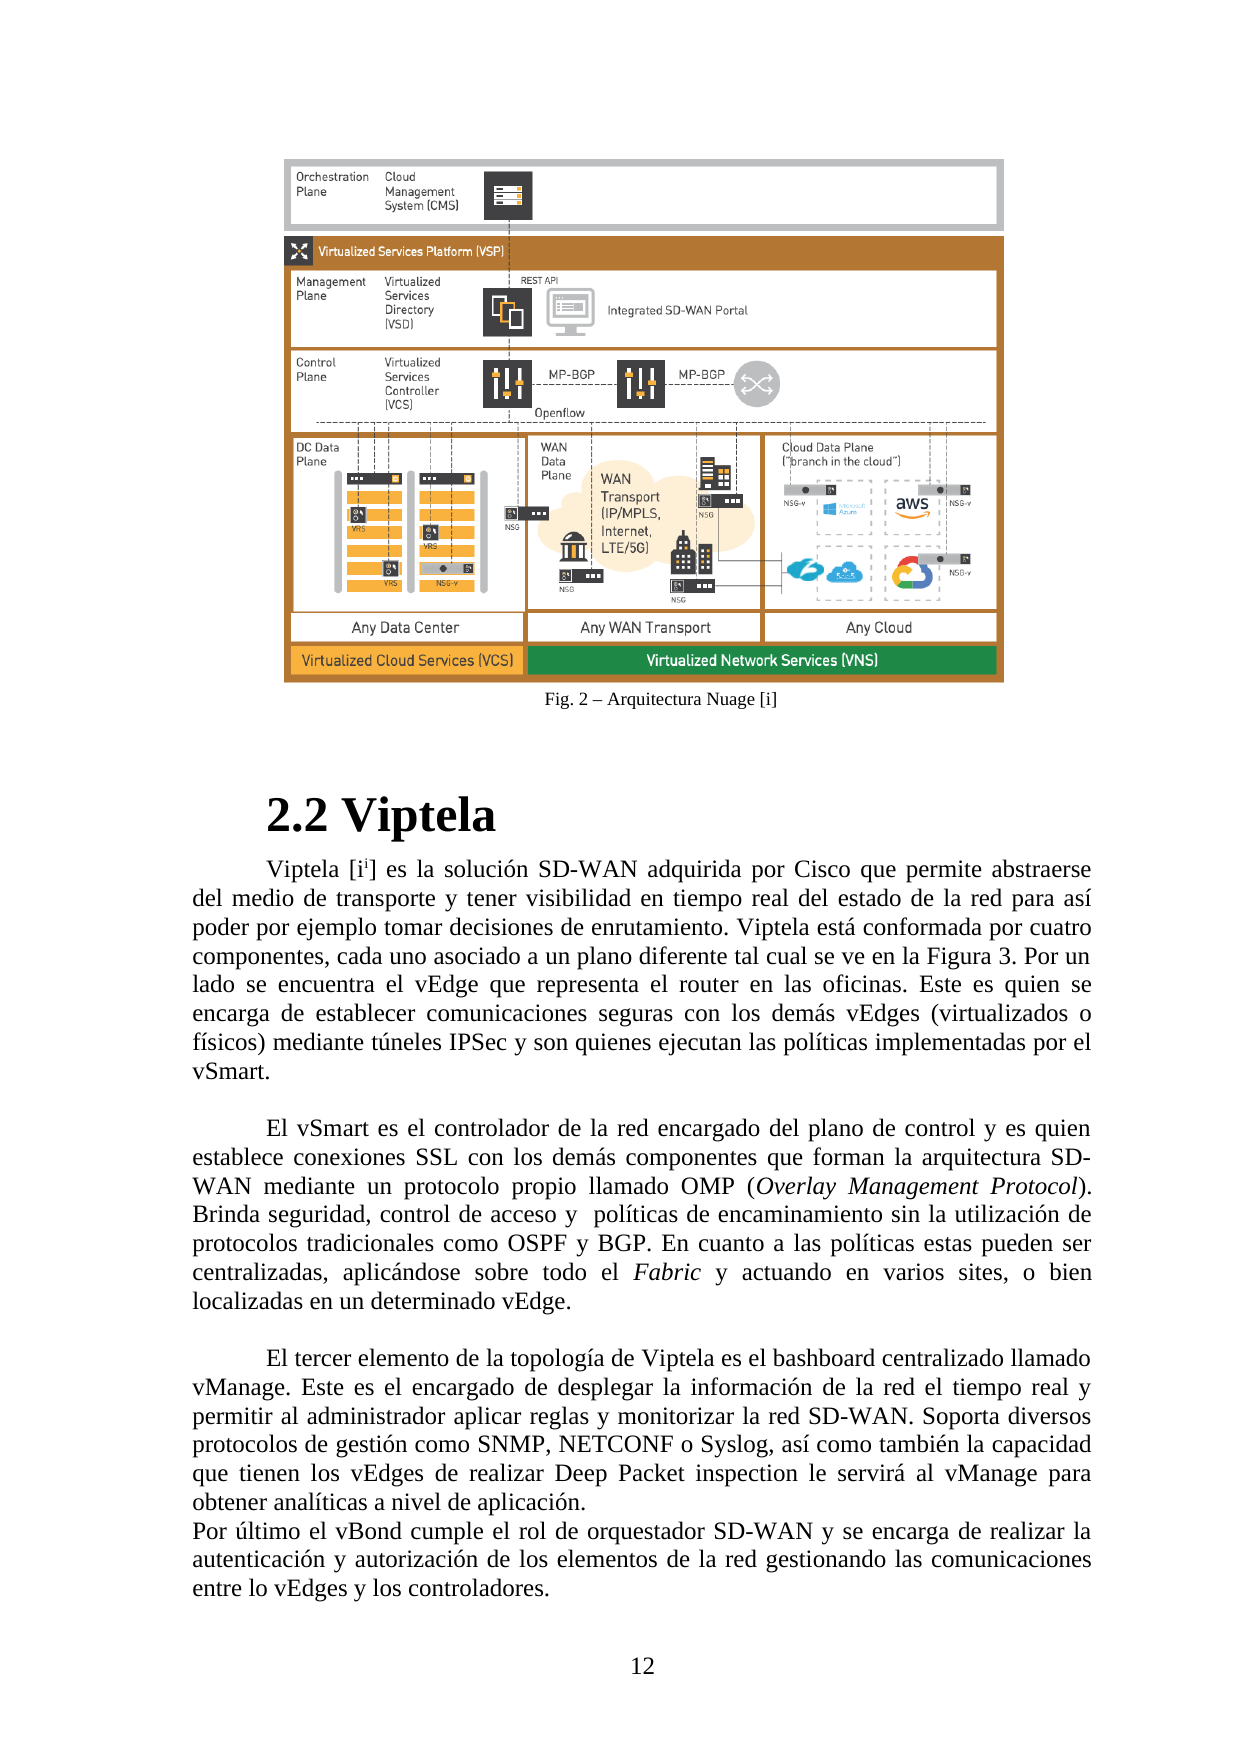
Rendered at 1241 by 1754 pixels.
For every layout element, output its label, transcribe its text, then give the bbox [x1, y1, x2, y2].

text Viptela [i] es la solución SD-WAN adquirida por Cisco que permite abstraerse del medio de transporte y tener visibilidad en tiempo real del estado de la red para así poder por ejemplo tomar decisiones de enrutamiento. Viptela está conformada por cuatro componentes, cada uno asociado a un plano diferente tal cual se ve en la Figura 3. Por un lado se encuentra el vEdge que representa el router en las oficinas. Este es quien se encarga de establecer comunicaciones seguras con los demás vEdges (virtualizados o físicos) mediante túneles IPSec y son quienes ejecutan las políticas implementadas por el vSmart. [192, 854, 1092, 1084]
text Fig. 2 – Arquitectura Nuage [i] [192, 688, 1092, 709]
text El vSmart es el controlador de la red encargado del plano de control y es quien establece conexiones SSL con los demás componentes que forman la arquitectura SD-WAN mediante un protocolo propio llamado OMP (Overlay Management Protocol). Brinda seguridad, control de acceso y políticas de encaminamiento sin la utilización de protocolos tradicionales como OSPF y BGP. En cuanto a las políticas estas pueden ser centralizadas, aplicándose sobre todo el Fabric y actuando en varios sites, o bien localizadas en un determinado vEdge. [192, 1113, 1092, 1314]
subtitle Viptela [266, 784, 1092, 842]
picture [277, 147, 1007, 688]
text El tercer elemento de la topología de Viptela es el bashboard centralizado llamado vManage. Este es el encargado de desplegar la información de la red el tiempo real y permitir al administrador aplicar reglas y monitorizar la red SD-WAN. Soporta diversos protocolos de gestión como SNMP, NETCONF o Syslog, así como también la capacidad que tienen los vEdges de realizar Deep Packet inspection le servirá al vManage para obtener analíticas a nivel de aplicación. [192, 1343, 1092, 1516]
text Por último el vBond cumple el rol de orquestador SD-WAN y se encarga de realizar la autenticación y autorización de los elementos de la red gestionando las comunicaciones entre lo vEdges y los controladores. [192, 1516, 1092, 1602]
